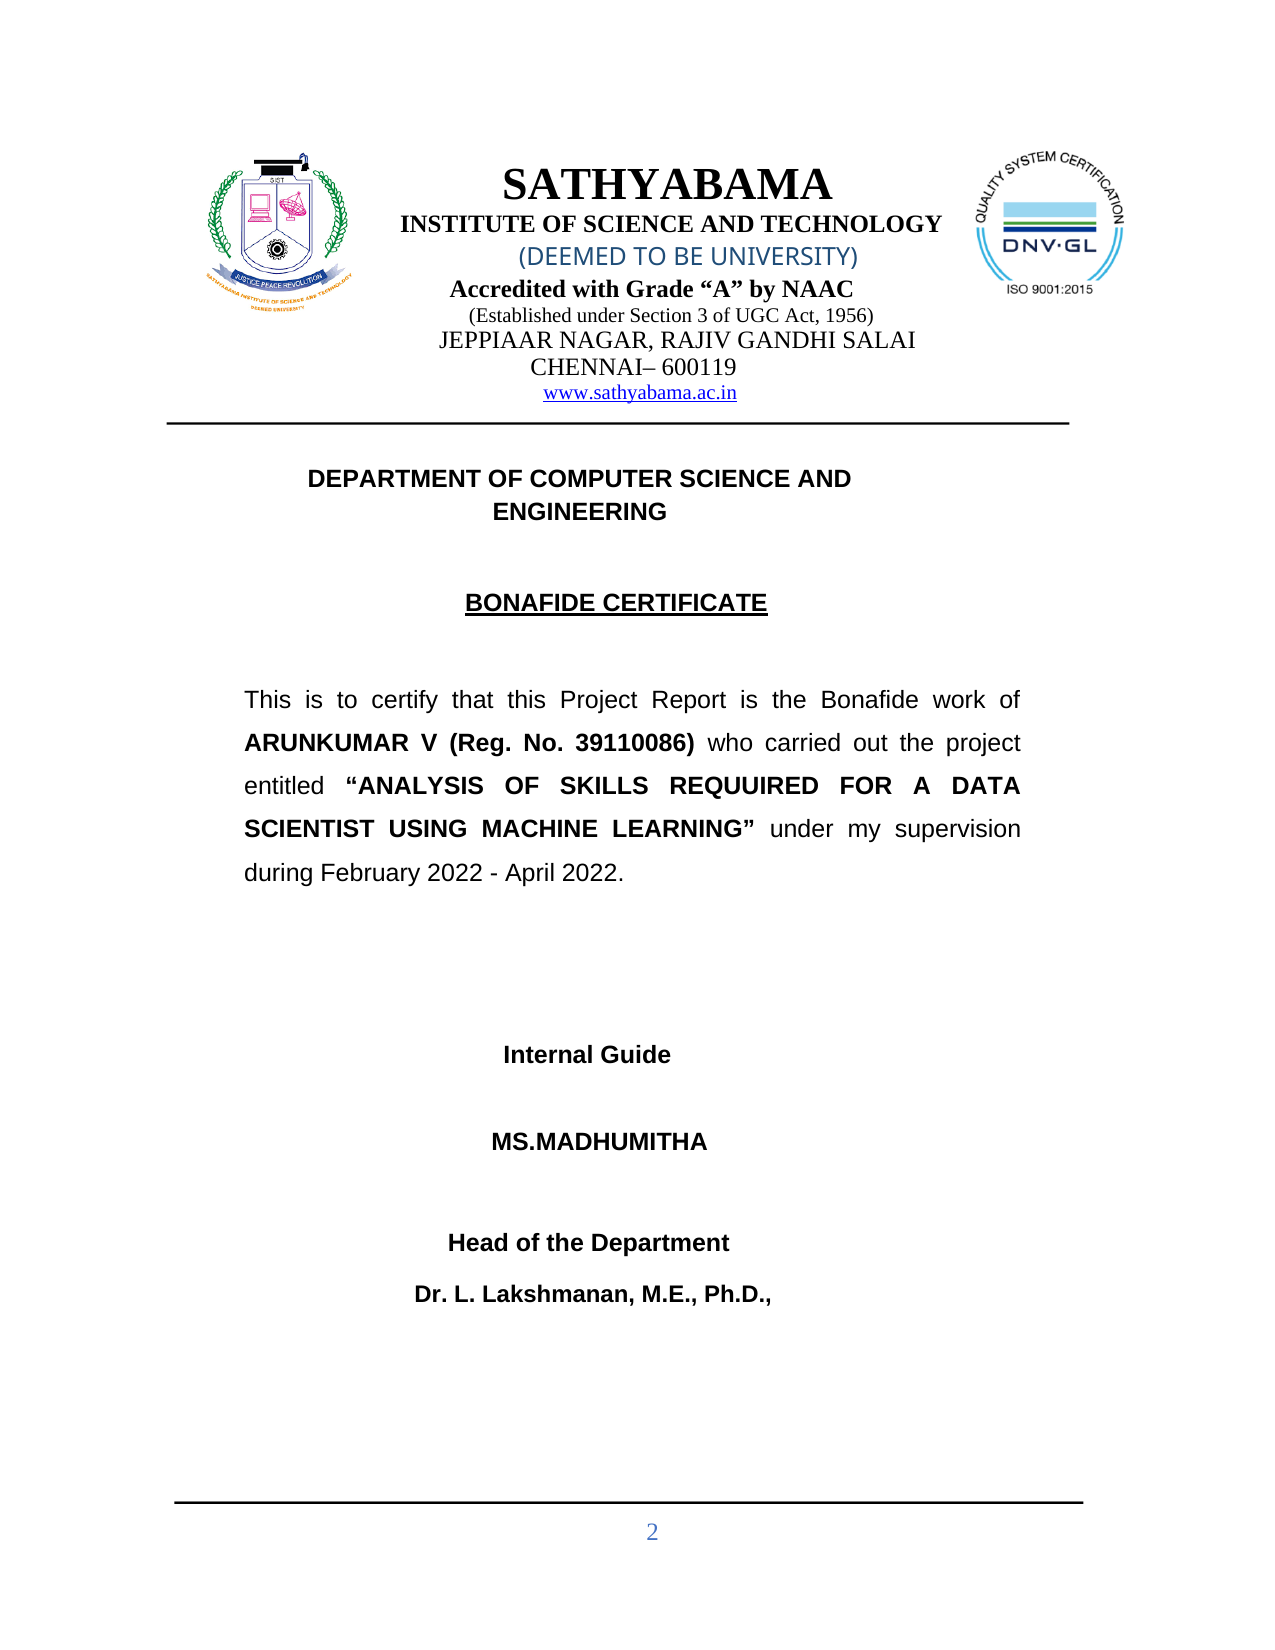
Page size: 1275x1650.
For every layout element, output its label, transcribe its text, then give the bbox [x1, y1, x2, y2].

text Head of the Department [177, 1228, 1009, 1256]
picture [188, 148, 368, 328]
subtitle DEPARTMENT OF COMPUTER SCIENCE AND ENGINEERING [177, 464, 982, 526]
picture [968, 148, 1127, 296]
subtitle Internal Guide [177, 1040, 809, 1069]
table_header SATHYABAMA INSTITUTE OF SCIENCE AND TECHNOLOGY (DEEMED TO BE UNIVERSITY) Accredited with Grade “A” by NAAC (Established under Section 3 of UGC Act, 1956) JEPPIAAR NAGAR, RAJIV GANDHI SALAI CHENNAI– 600119 www.sathyabama.ac.in [385, 148, 957, 415]
text Dr. L. Lakshmanan, M.E., Ph.D., [177, 1280, 1009, 1308]
text BONAFIDE CERTIFICATE [250, 588, 982, 617]
text This is to certify that this Project Report is the Bonafide work of ARUNKUMAR V (Reg. No. 39110086) who carried out the project entitled “ANALYSIS OF SKILLS REQUUIRED FOR A DATA SCIENTIST USING MACHINE LEARNING” under my supervision during February 2022 - April 2022. [244, 685, 1021, 886]
table_header [957, 148, 1155, 415]
subtitle MS.MADHUMITHA [177, 1127, 809, 1155]
table_header [177, 148, 385, 415]
